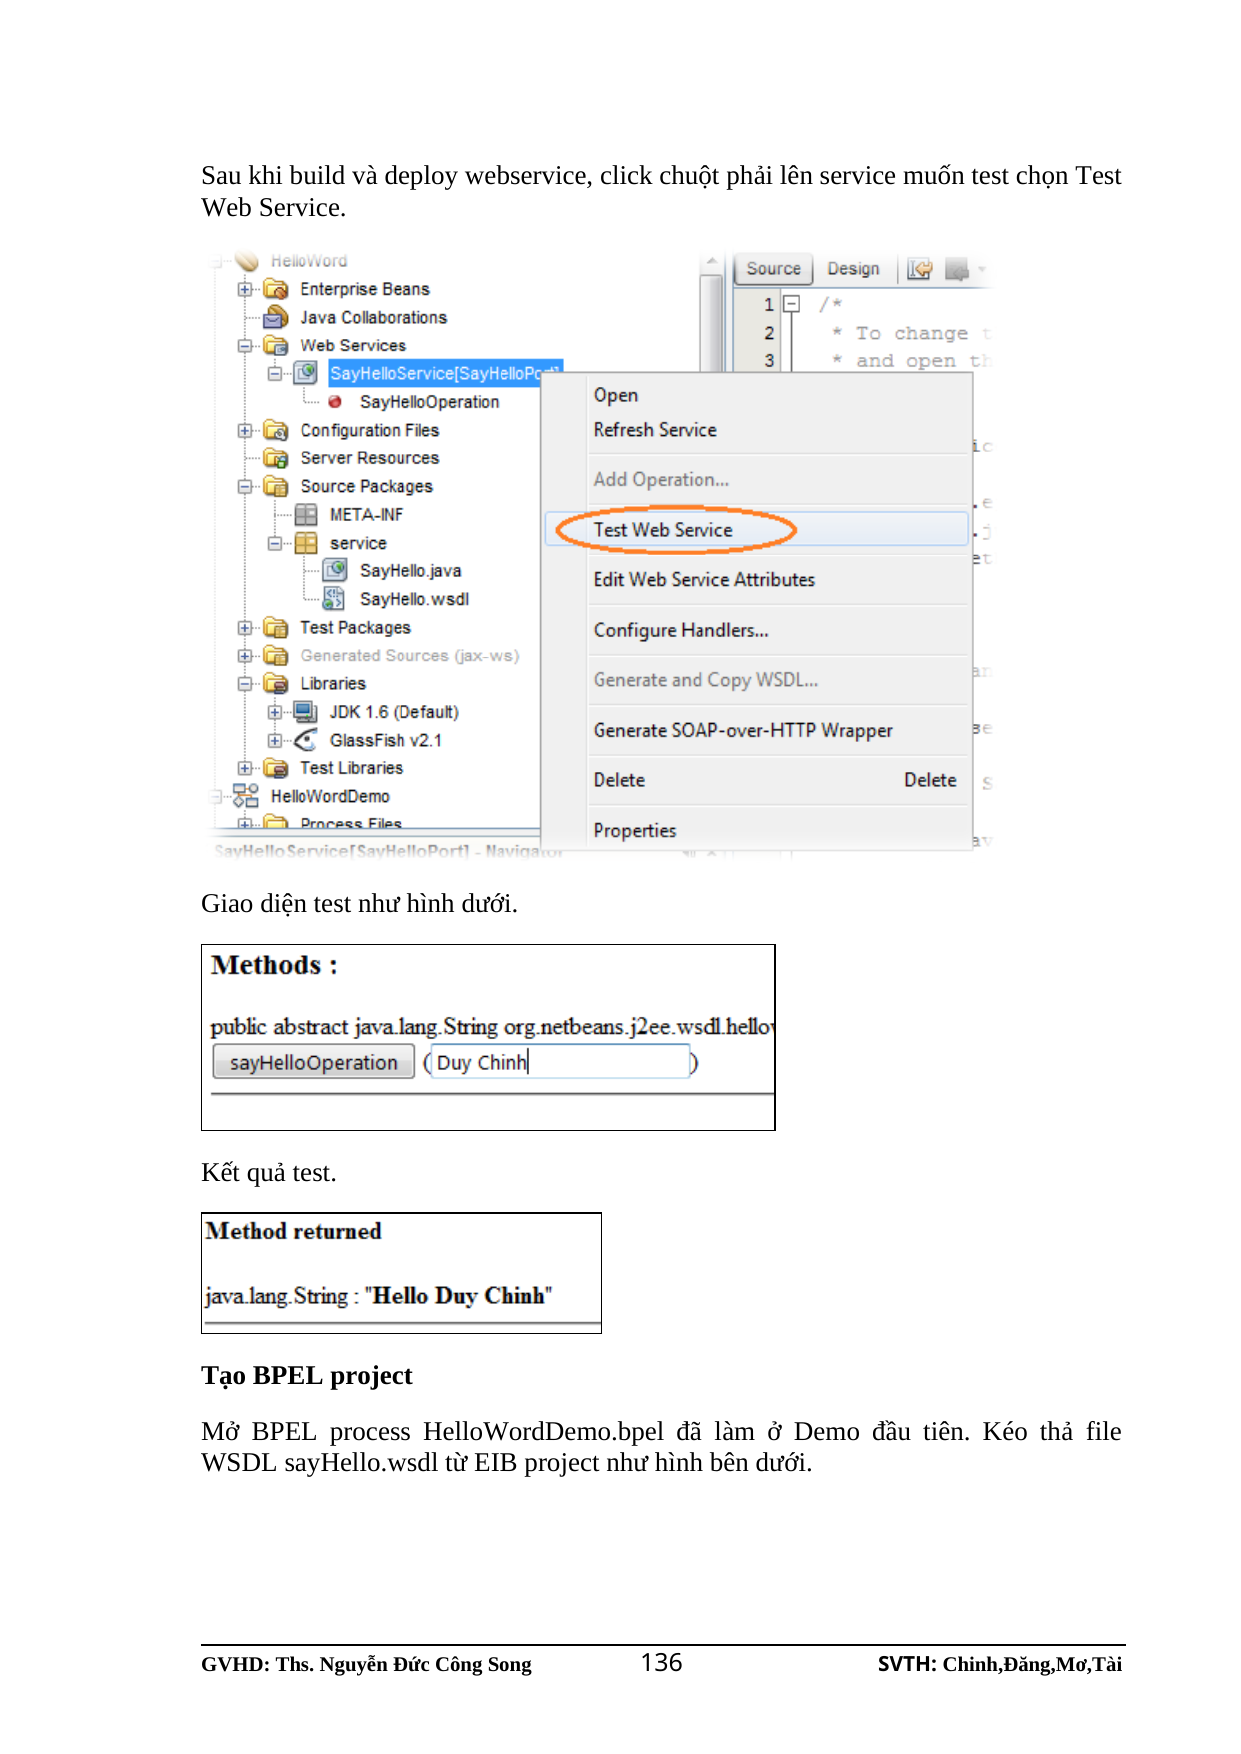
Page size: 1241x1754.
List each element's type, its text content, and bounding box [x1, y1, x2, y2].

picture [232, 275, 970, 835]
text Sau khi build và deploy webservice, click chuột phải lên service muốn test chọn Test Web Service. [201, 159, 1122, 222]
text Kết quả test. [201, 1156, 1122, 1187]
text Giao diện test như hình dưới. [201, 887, 1122, 919]
text Mở BPEL process HelloWordDemo.bpel đã làm ở Demo đầu tiên. Kéo thả file WSDL sayHello.wsdl từ EIB project như hình bên dưới. [201, 1415, 1122, 1478]
text Tạo BPEL project [201, 1359, 1122, 1390]
picture [202, 1214, 601, 1333]
picture [202, 945, 774, 1130]
